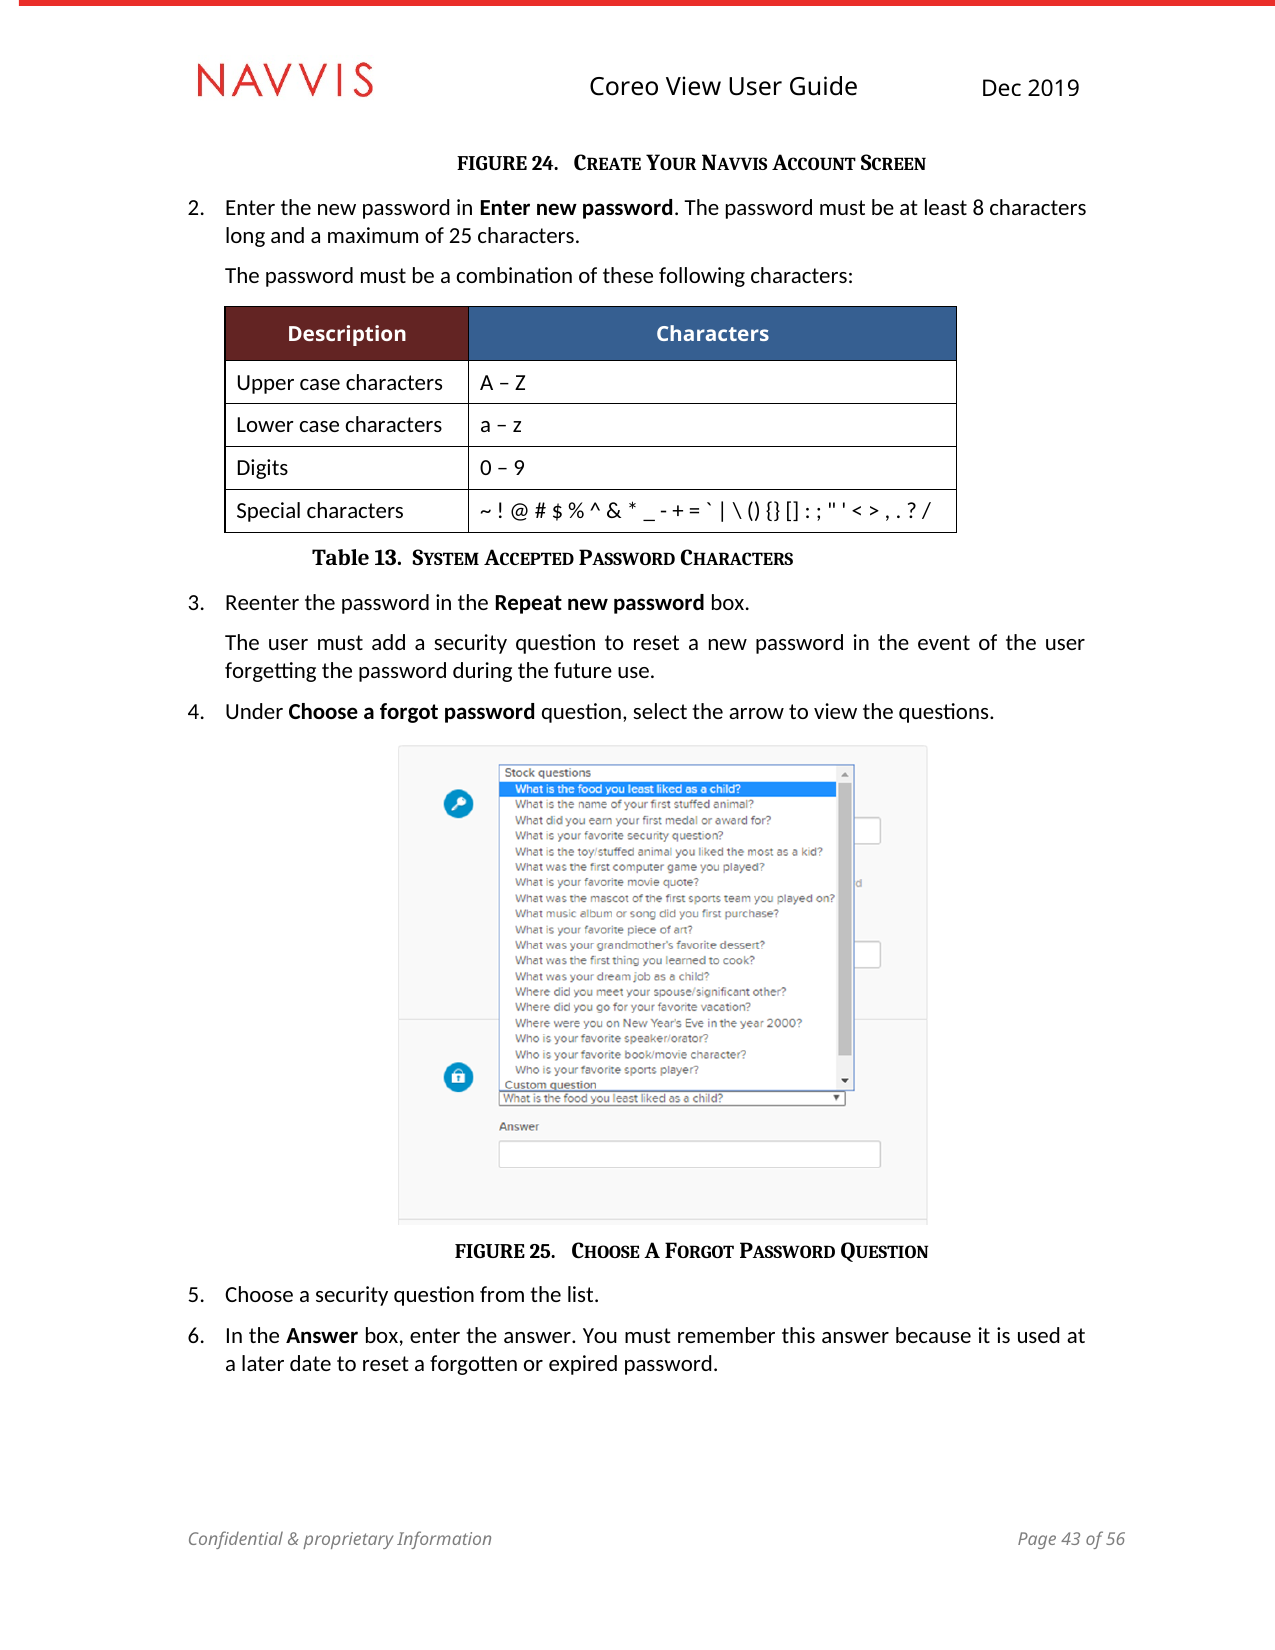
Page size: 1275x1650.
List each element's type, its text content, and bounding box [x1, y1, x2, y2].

table_cell Digits [226, 447, 468, 489]
table_cell Special characters [226, 490, 468, 532]
list The password must be a combination of these following characters: [225, 261, 1087, 289]
text The user must add a security question to reset a new password in the event of the user forgetting the password during the future use. [225, 628, 1087, 684]
table_cell Lower case characters [226, 404, 468, 446]
list Choose a security question from the list. [187, 1281, 1087, 1309]
table_cell Upper case characters [226, 361, 468, 403]
text Choose A Forgot Password Question [296, 1238, 1087, 1264]
list Reenter the password in the Repeat new password box. [187, 588, 1087, 616]
list Enter the new password in Enter new password. The password must be at least 8 characters long and a maximum of 25 characters. [187, 193, 1087, 249]
table_header Characters [469, 307, 956, 360]
text System Accepted Password Characters [312, 545, 1087, 572]
list Under Choose a forgot password question, select the arrow to view the questions. [187, 697, 1087, 725]
list In the Answer box, enter the answer. You must remember this answer because it is used at a later date to reset a forgotten or expired password. [187, 1321, 1087, 1377]
table_cell A – Z [469, 361, 956, 403]
table_cell a – z [469, 404, 956, 446]
text Create Your Navvis Account Screen [296, 150, 1087, 176]
table_header Description [226, 307, 468, 360]
picture [187, 55, 383, 104]
picture [393, 741, 932, 1226]
table_cell ~ ! @ # $ % ^ & * _ - + = ` | \ () {} [] : ; " ' < > , . ? / [469, 490, 956, 532]
table_cell 0 – 9 [469, 447, 956, 489]
